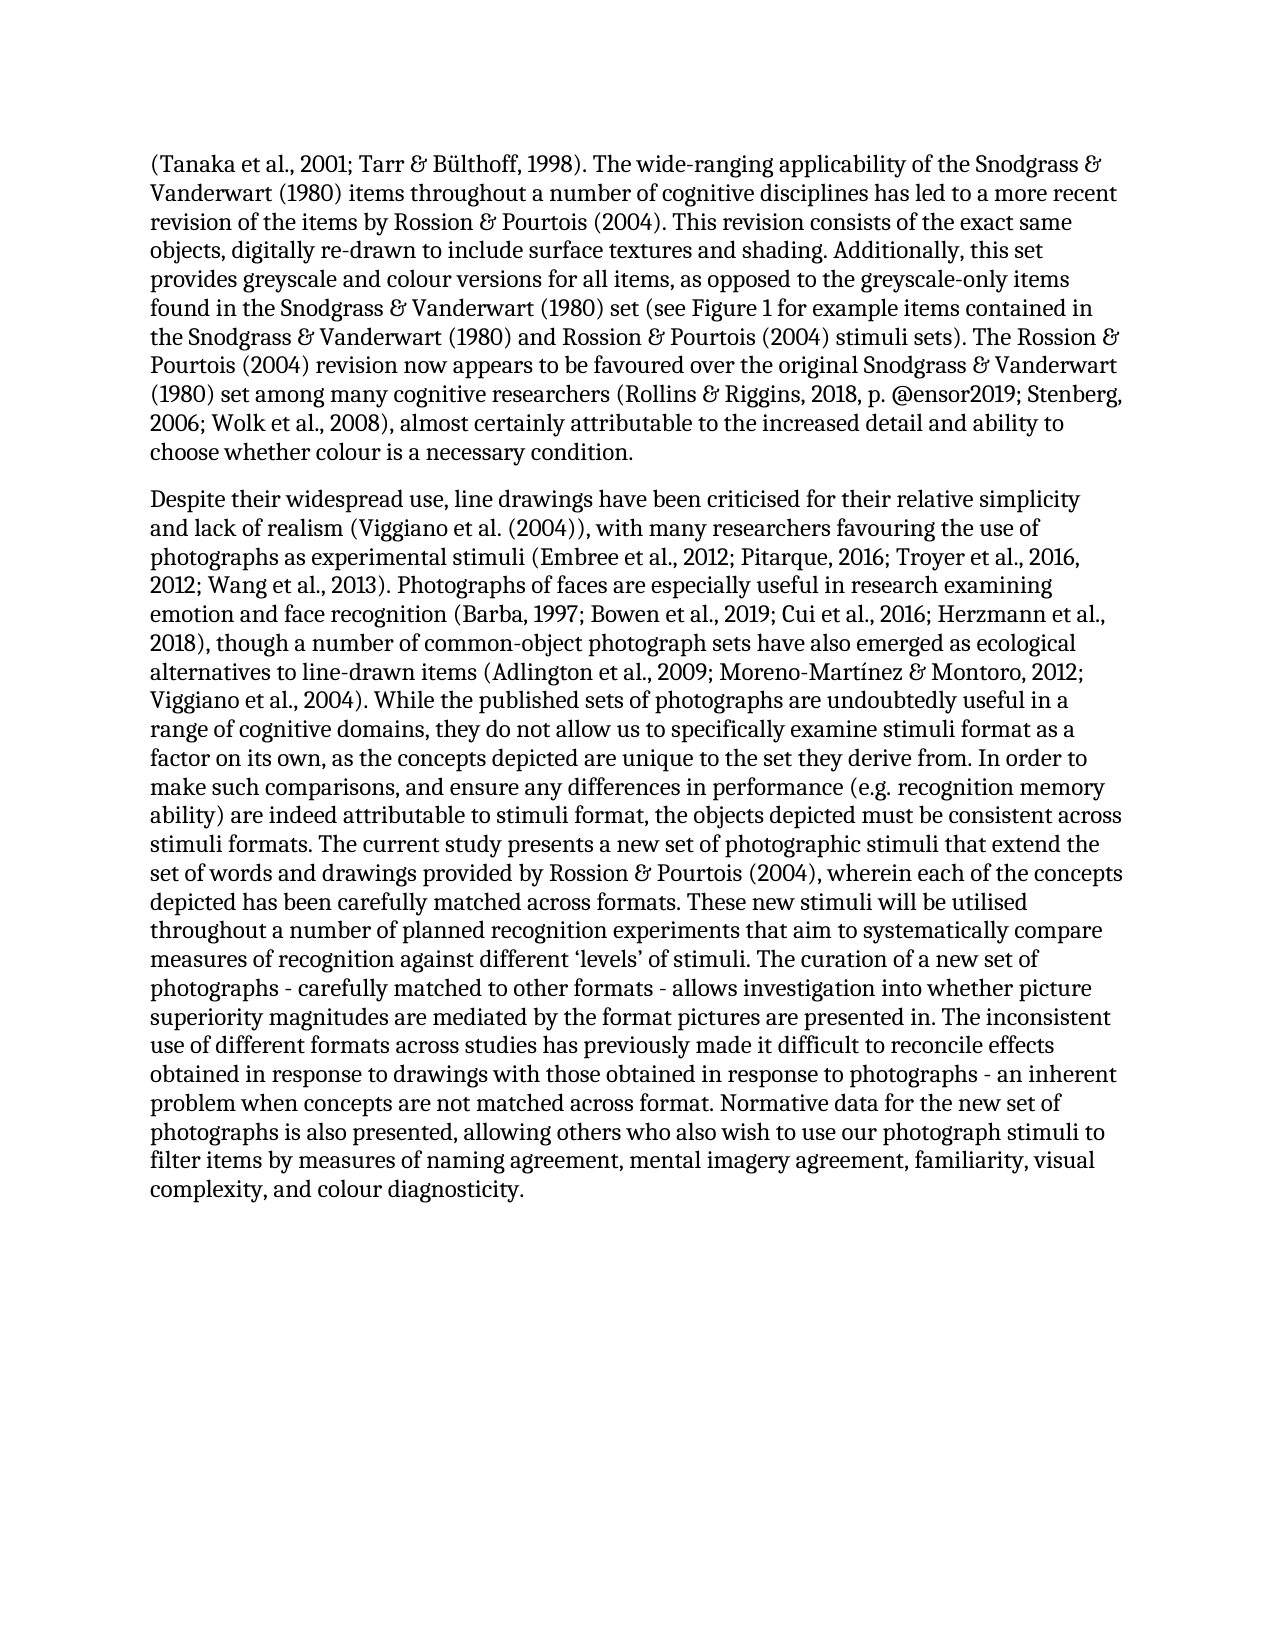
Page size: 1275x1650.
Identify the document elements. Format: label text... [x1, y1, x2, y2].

text Despite their widespread use, line drawings have been criticised for their relative simplicity and lack of realism (Viggiano et al. (2004)), with many researchers favouring the use of photographs as experimental stimuli (Embree et al., 2012; Pitarque, 2016; Troyer et al., 2016, 2012; Wang et al., 2013). Photographs of faces are especially useful in research examining emotion and face recognition (Barba, 1997; Bowen et al., 2019; Cui et al., 2016; Herzmann et al., 2018), though a number of common-object photograph sets have also emerged as ecological alternatives to line-drawn items (Adlington et al., 2009; Moreno-Martínez & Montoro, 2012; Viggiano et al., 2004). While the published sets of photographs are undoubtedly useful in a range of cognitive domains, they do not allow us to specifically examine stimuli format as a factor on its own, as the concepts depicted are unique to the set they derive from. In order to make such comparisons, and ensure any differences in performance (e.g. recognition memory ability) are indeed attributable to stimuli format, the objects depicted must be consistent across stimuli formats. The current study presents a new set of photographic stimuli that extend the set of words and drawings provided by Rossion & Pourtois (2004), wherein each of the concepts depicted has been carefully matched across formats. These new stimuli will be utilised throughout a number of planned recognition experiments that aim to systematically compare measures of recognition against different ‘levels’ of stimuli. The curation of a new set of photographs - carefully matched to other formats - allows investigation into whether picture superiority magnitudes are mediated by the format pictures are presented in. The inconsistent use of different formats across studies has previously made it difficult to reconcile effects obtained in response to drawings with those obtained in response to photographs - an inherent problem when concepts are not matched across format. Normative data for the new set of photographs is also presented, allowing others who also wish to use our photograph stimuli to filter items by measures of naming agreement, mental imagery agreement, familiarity, visual complexity, and colour diagnosticity. [150, 485, 1125, 1204]
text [150, 150, 1125, 466]
